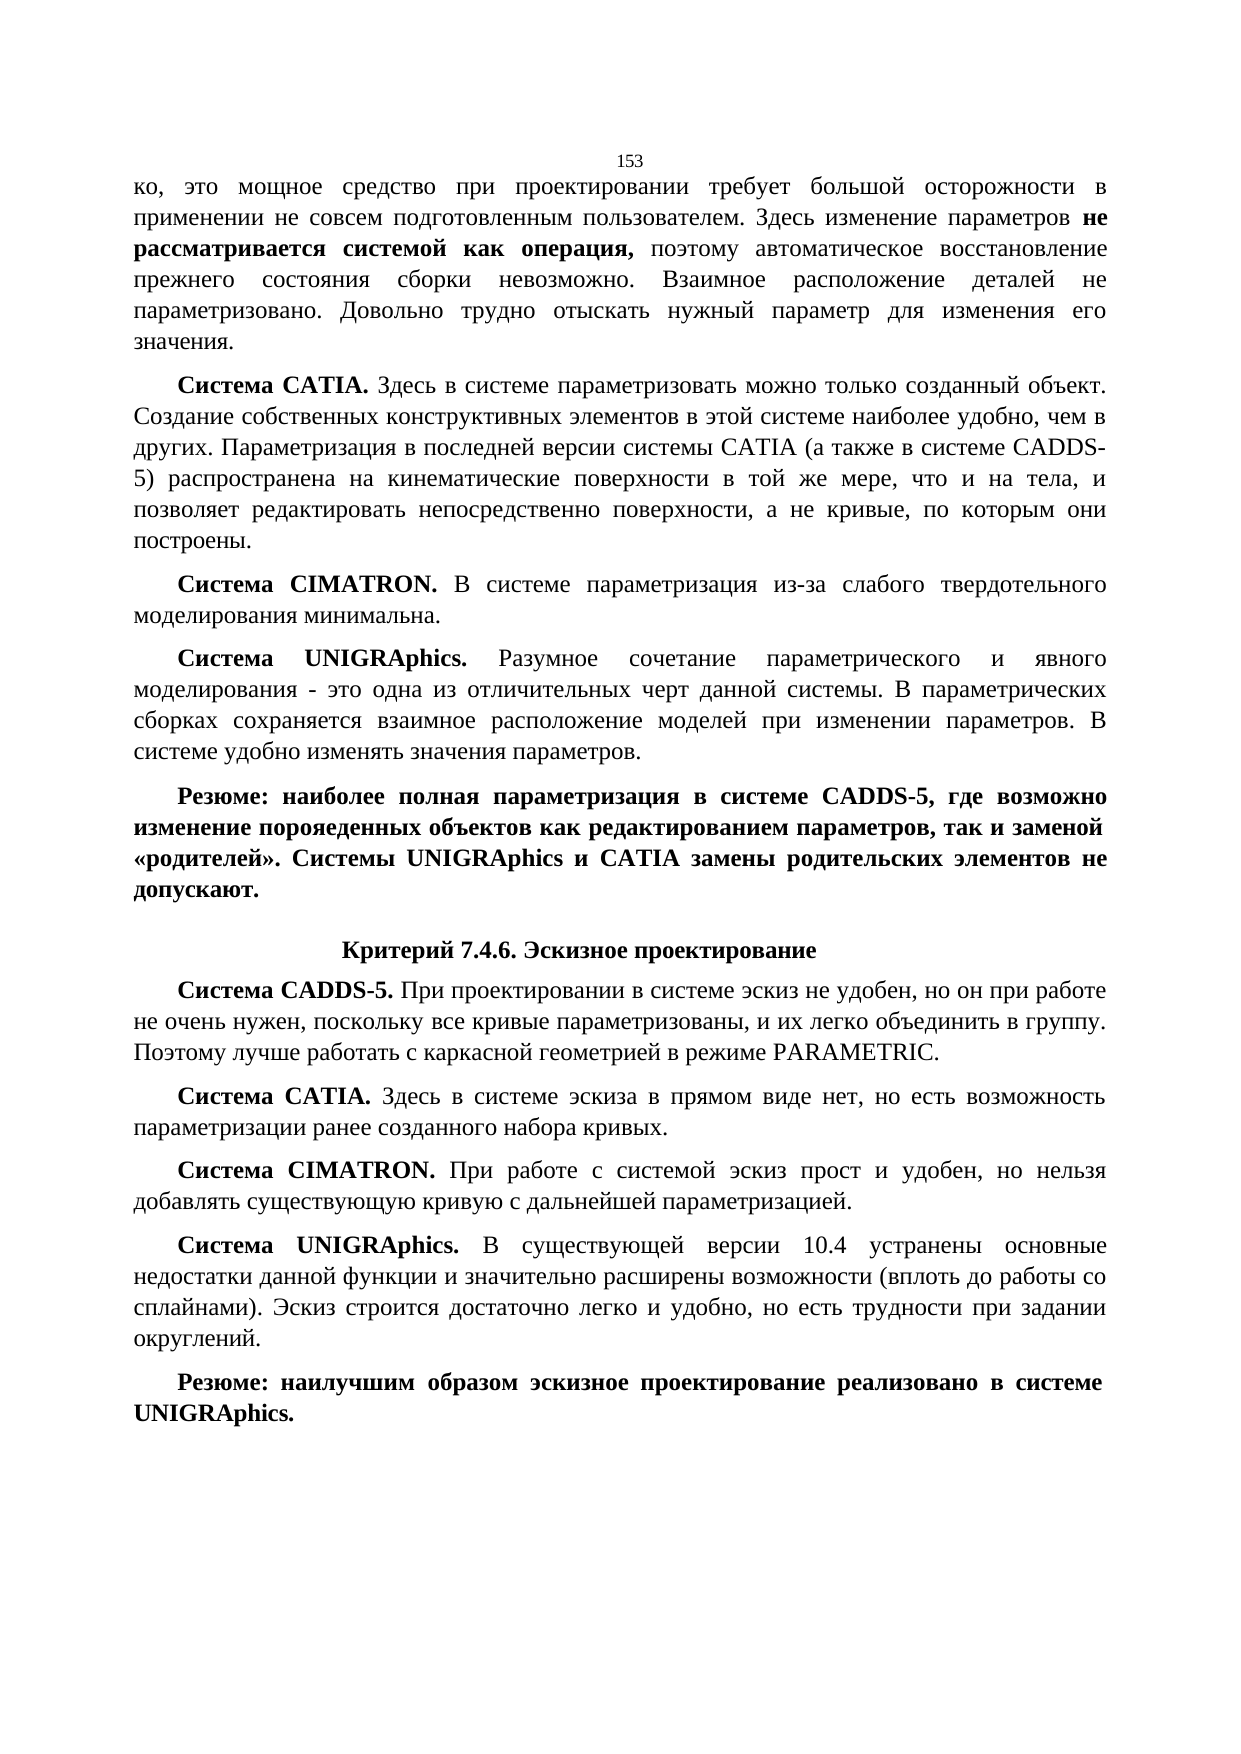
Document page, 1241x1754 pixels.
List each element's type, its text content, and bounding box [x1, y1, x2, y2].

text Система CADDS-5. При проектировании в системе эскиз не удобен, но он при работе не очень нужен, поскольку все кривые параметризованы, и их легко объединить в группу. Поэтому лучше работать с каркасной геометрией в режиме PARAMETRIC. [133, 975, 1108, 1066]
text Система CATIA. Здесь в системе параметризовать можно только созданный объект. Создание собственных конструктивных элементов в этой системе наиболее удобно, чем в других. Параметризация в последней версии системы CATIA (а также в системе CADDS- 5) распространена на кинематические поверхности в той же мере, что и на тела, и позволяет редактировать непосредственно поверхности, а не кривые, по которым они построены. [133, 370, 1107, 554]
text UNIGRAphics. [133, 1398, 1166, 1427]
text Система UNIGRAphics. Разумное сочетание параметрического и явного моделирования - это одна из отличительных черт данной системы. В параметрических сборках сохраняется взаимное расположение моделей при изменении параметров. В системе удобно изменять значения параметров. [133, 643, 1107, 765]
text Система CIMATRON. В системе параметризация из-за слабого твердотельного моделирования минимальна. [133, 569, 1107, 629]
text ко, это мощное средство при проектировании требует большой осторожности в применении не совсем подготовленным пользователем. Здесь изменение параметров не рассматривается системой как операция, поэтому автоматическое восстановление прежнего состояния сборки невозможно. Взаимное расположение деталей не параметризовано. Довольно трудно отыскать нужный параметр для изменения его значения. [133, 171, 1108, 355]
text «родителей». Системы UNIGRAphics и CATIA замены родительских элементов не допускают. [133, 843, 1107, 903]
text Система CATIA. Здесь в системе эскиза в прямом виде нет, но есть возможность параметризации ранее созданного набора кривых. [133, 1081, 1107, 1141]
text Резюме: наиболее полная параметризация в системе CADDS-5, где возможно изменение порояеденных объектов как редактированием параметров, так и заменой [133, 781, 1107, 841]
text Резюме: наилучшим образом эскизное проектирование реализовано в системе [177, 1367, 1166, 1396]
text Система UNIGRAphics. В существующей версии 10.4 устранены основные недостатки данной функции и значительно расширены возможности (вплоть до работы со сплайнами). Эскиз строится достаточно легко и удобно, но есть трудности при задании округлений. [133, 1230, 1107, 1352]
text Система CIMATRON. При работе с системой эскиз прост и удобен, но нельзя добавлять существующую кривую с дальнейшей параметризацией. [133, 1155, 1107, 1215]
text Критерий 7.4.6. Эскизное проектирование [342, 935, 1166, 963]
